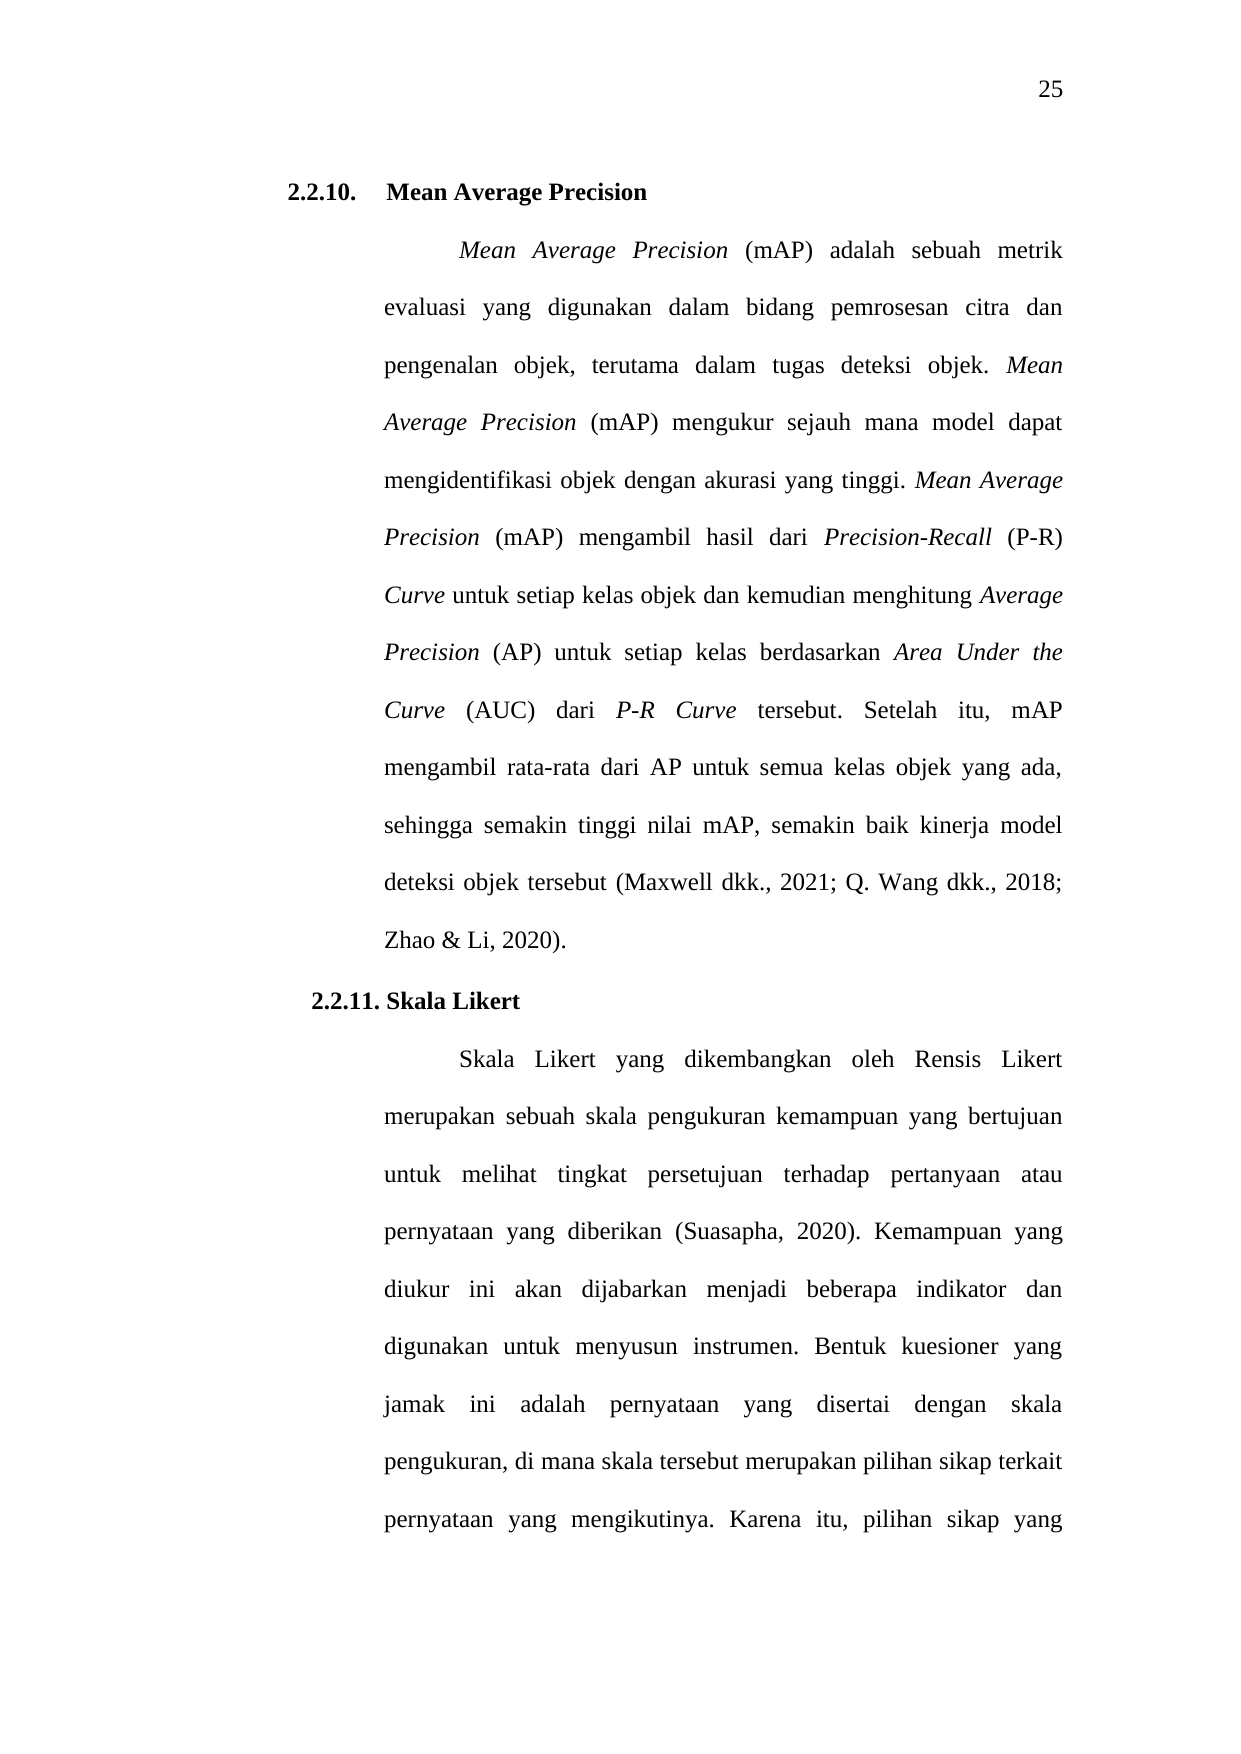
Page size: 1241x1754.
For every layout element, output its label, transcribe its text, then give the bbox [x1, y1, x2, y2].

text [384, 1044, 1063, 1533]
subtitle Mean Average Precision [287, 177, 1063, 206]
text Mean Average Precision (mAP) adalah sebuah metrik evaluasi yang digunakan dalam bidang pemrosesan citra dan pengenalan objek, terutama dalam tugas deteksi objek. Mean Average Precision (mAP) mengukur sejauh mana model dapat mengidentifikasi objek dengan akurasi yang tinggi. Mean Average Precision (mAP) mengambil hasil dari Precision-Recall (P-R) Curve untuk setiap kelas objek dan kemudian menghitung Average Precision (AP) untuk setiap kelas berdasarkan Area Under the Curve (AUC) dari P-R Curve tersebut. Setelah itu, mAP mengambil rata-rata dari AP untuk semua kelas objek yang ada, sehingga semakin tinggi nilai mAP, semakin baik kinerja model deteksi objek tersebut . [384, 235, 1063, 953]
subtitle Skala Likert [311, 986, 1063, 1015]
